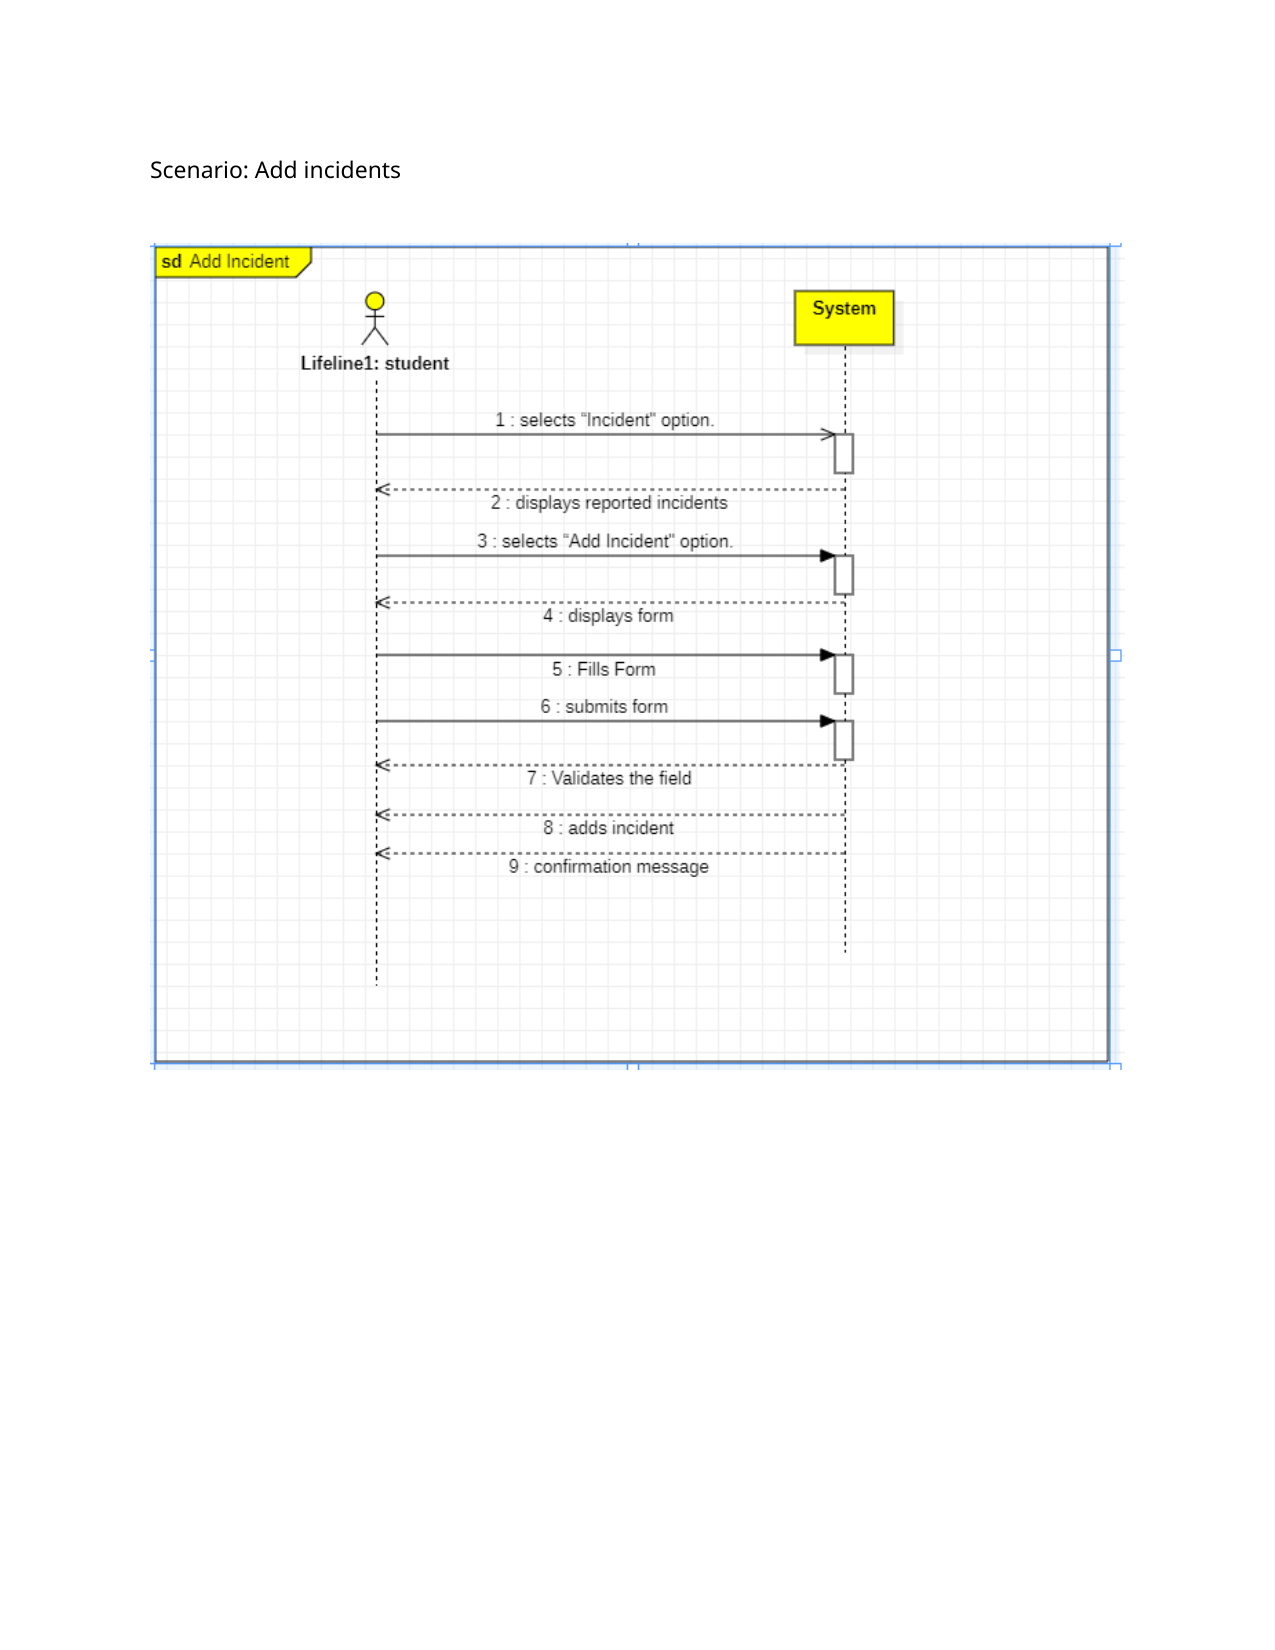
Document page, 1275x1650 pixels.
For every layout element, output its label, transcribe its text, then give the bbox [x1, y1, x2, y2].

subtitle Scenario: Add incidents [150, 154, 1125, 185]
picture [150, 243, 1125, 1070]
